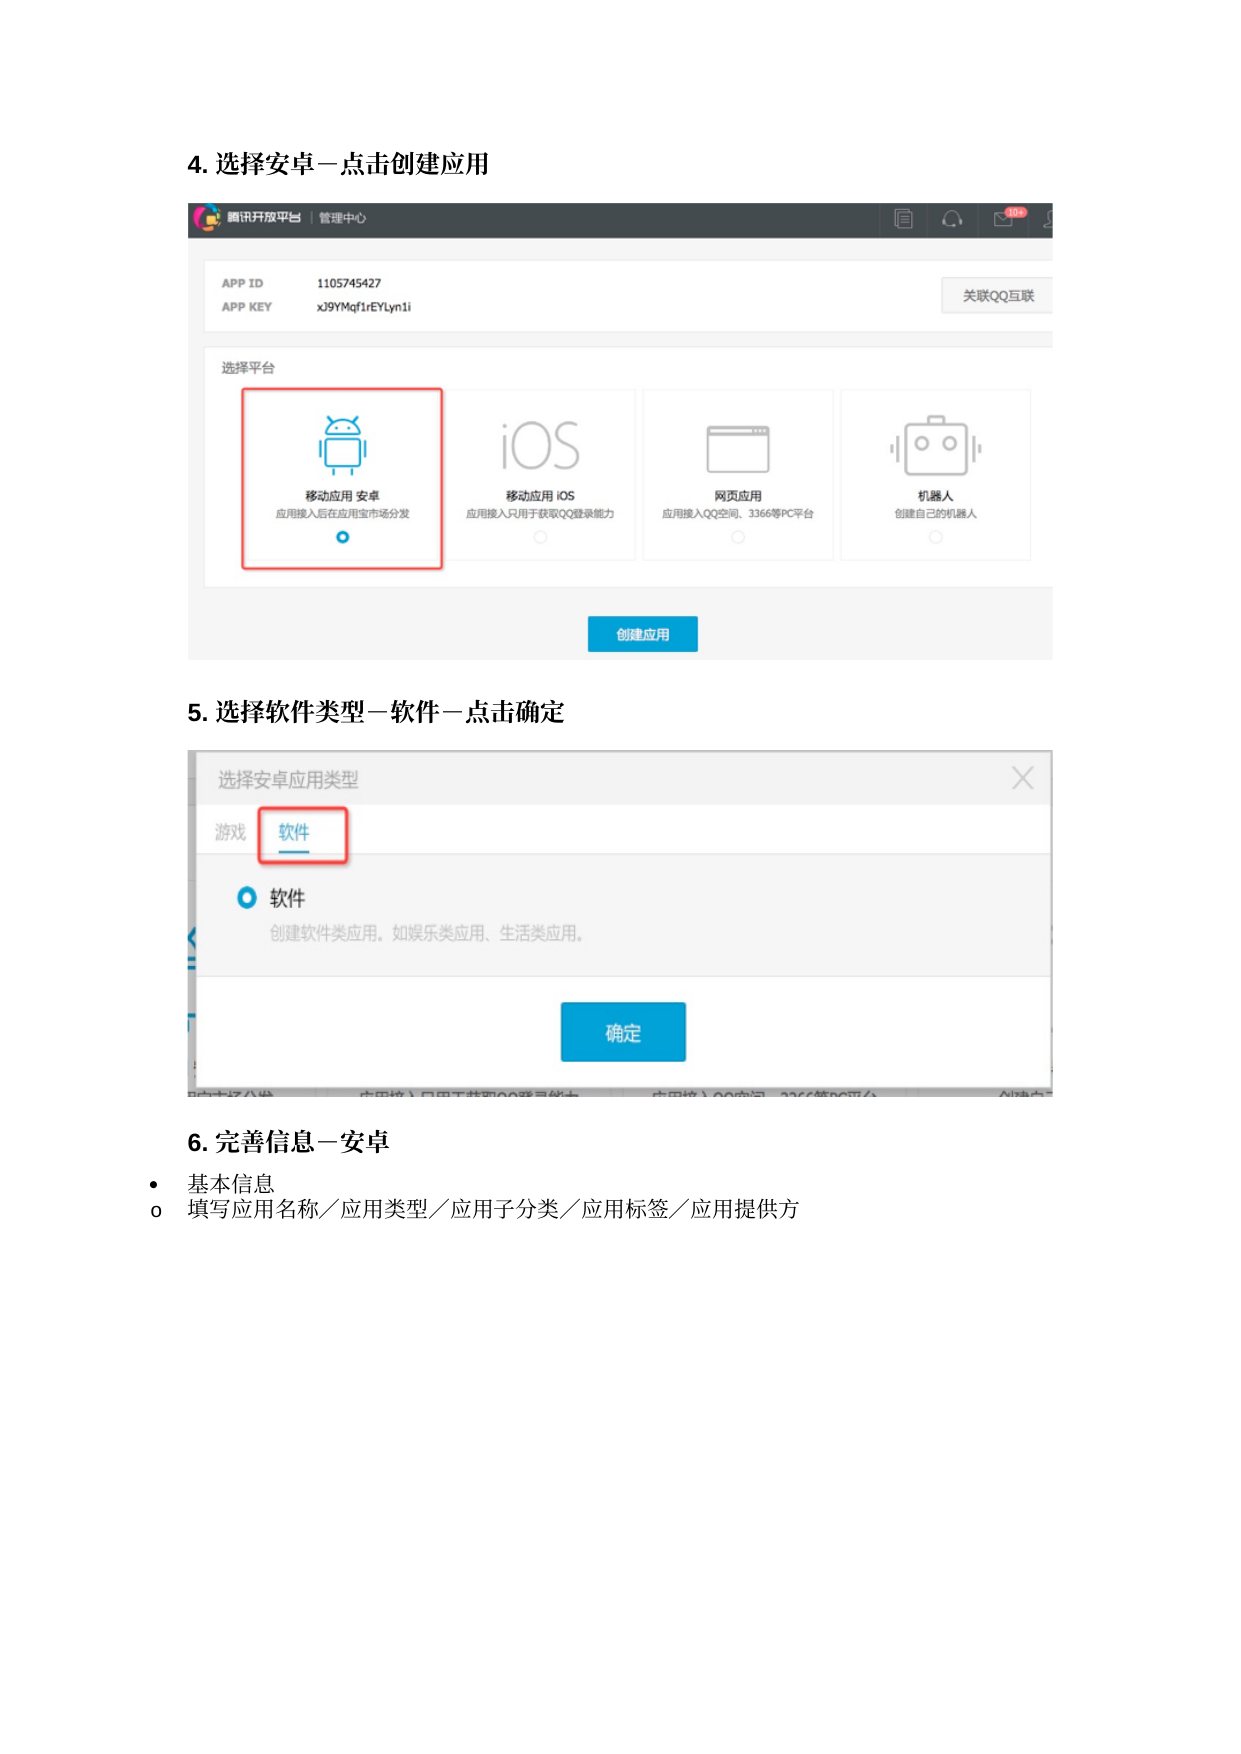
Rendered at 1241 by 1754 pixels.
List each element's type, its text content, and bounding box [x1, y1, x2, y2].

subtitle 6. 完善信息－安卓 [187, 1127, 1053, 1156]
picture [187, 202, 1053, 667]
subtitle 4. 选择安卓－点击创建应用 [187, 150, 1053, 179]
list 基本信息 [150, 1172, 1053, 1197]
list 填写应用名称／应用类型／应用子分类／应用标签／应用提供方 [150, 1197, 1053, 1224]
subtitle 5. 选择软件类型－软件－点击确定 [187, 698, 1053, 726]
picture [187, 750, 1053, 1097]
